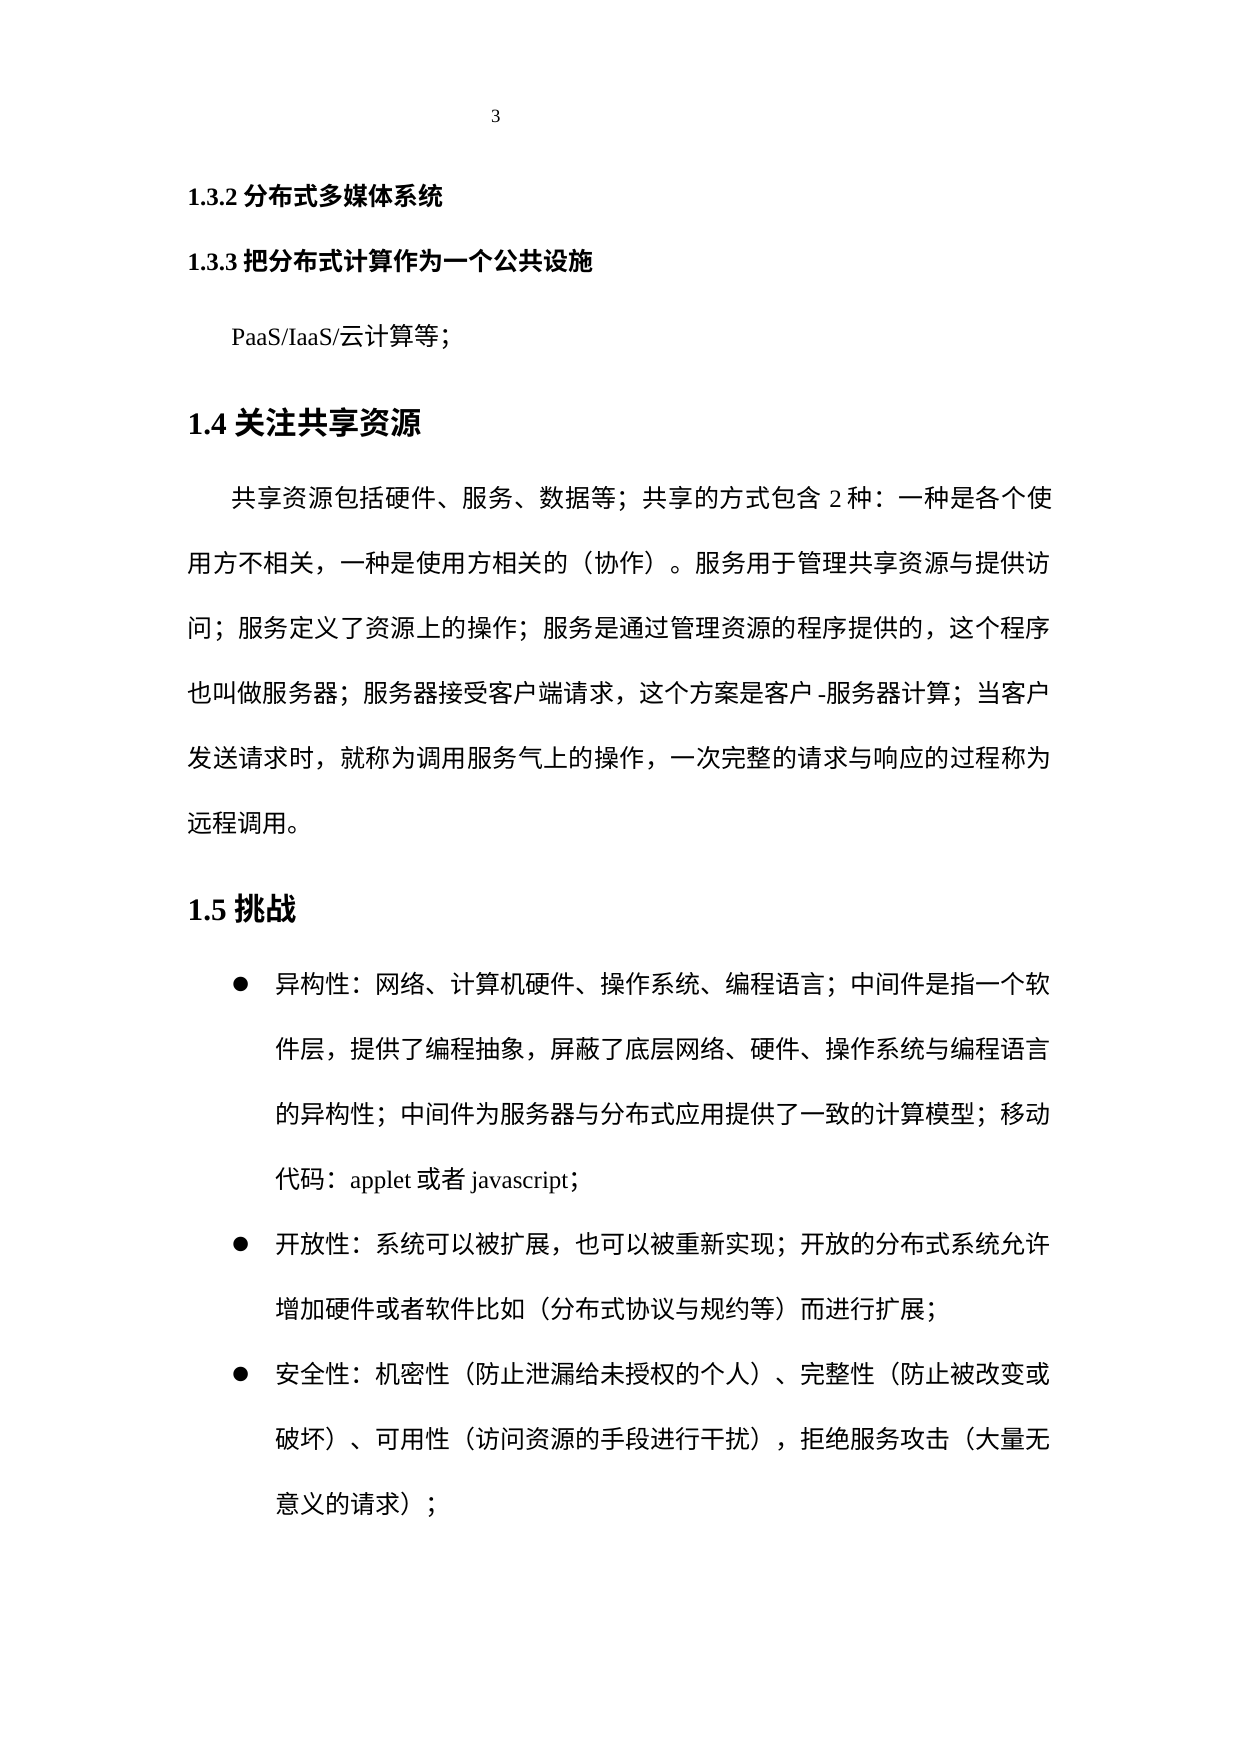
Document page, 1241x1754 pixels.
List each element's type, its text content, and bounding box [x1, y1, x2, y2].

subtitle 把分布式计算作为一个公共设施 [187, 237, 1053, 302]
list 开放性：系统可以被扩展，也可以被重新实现；开放的分布式系统允许增加硬件或者软件比如（分布式协议与规约等）而进行扩展； [231, 1220, 1053, 1350]
list 异构性：网络、计算机硬件、操作系统、编程语言；中间件是指一个软件层，提供了编程抽象，屏蔽了底层网络、硬件、操作系统与编程语言的异构性；中间件为服务器与分布式应用提供了一致的计算模型；移动代码：applet或者javascript； [231, 960, 1053, 1220]
subtitle 分布式多媒体系统 [187, 162, 1053, 227]
list PaaS/IaaS/云计算等； [187, 313, 1053, 378]
list 共享资源包括硬件、服务、数据等；共享的方式包含2种：一种是各个使用方不相关，一种是使用方相关的（协作）。服务用于管理共享资源与提供访问；服务定义了资源上的操作；服务是通过管理资源的程序提供的，这个程序也叫做服务器；服务器接受客户端请求，这个方案是客户-服务器计算；当客户发送请求时，就称为调用服务气上的操作，一次完整的请求与响应的过程称为远程调用。 [187, 474, 1053, 864]
subtitle 关注共享资源 [187, 399, 1053, 464]
subtitle 挑战 [187, 885, 1053, 950]
list 安全性：机密性（防止泄漏给未授权的个人）、完整性（防止被改变或破坏）、可用性（访问资源的手段进行干扰），拒绝服务攻击（大量无意义的请求）； [231, 1350, 1053, 1545]
